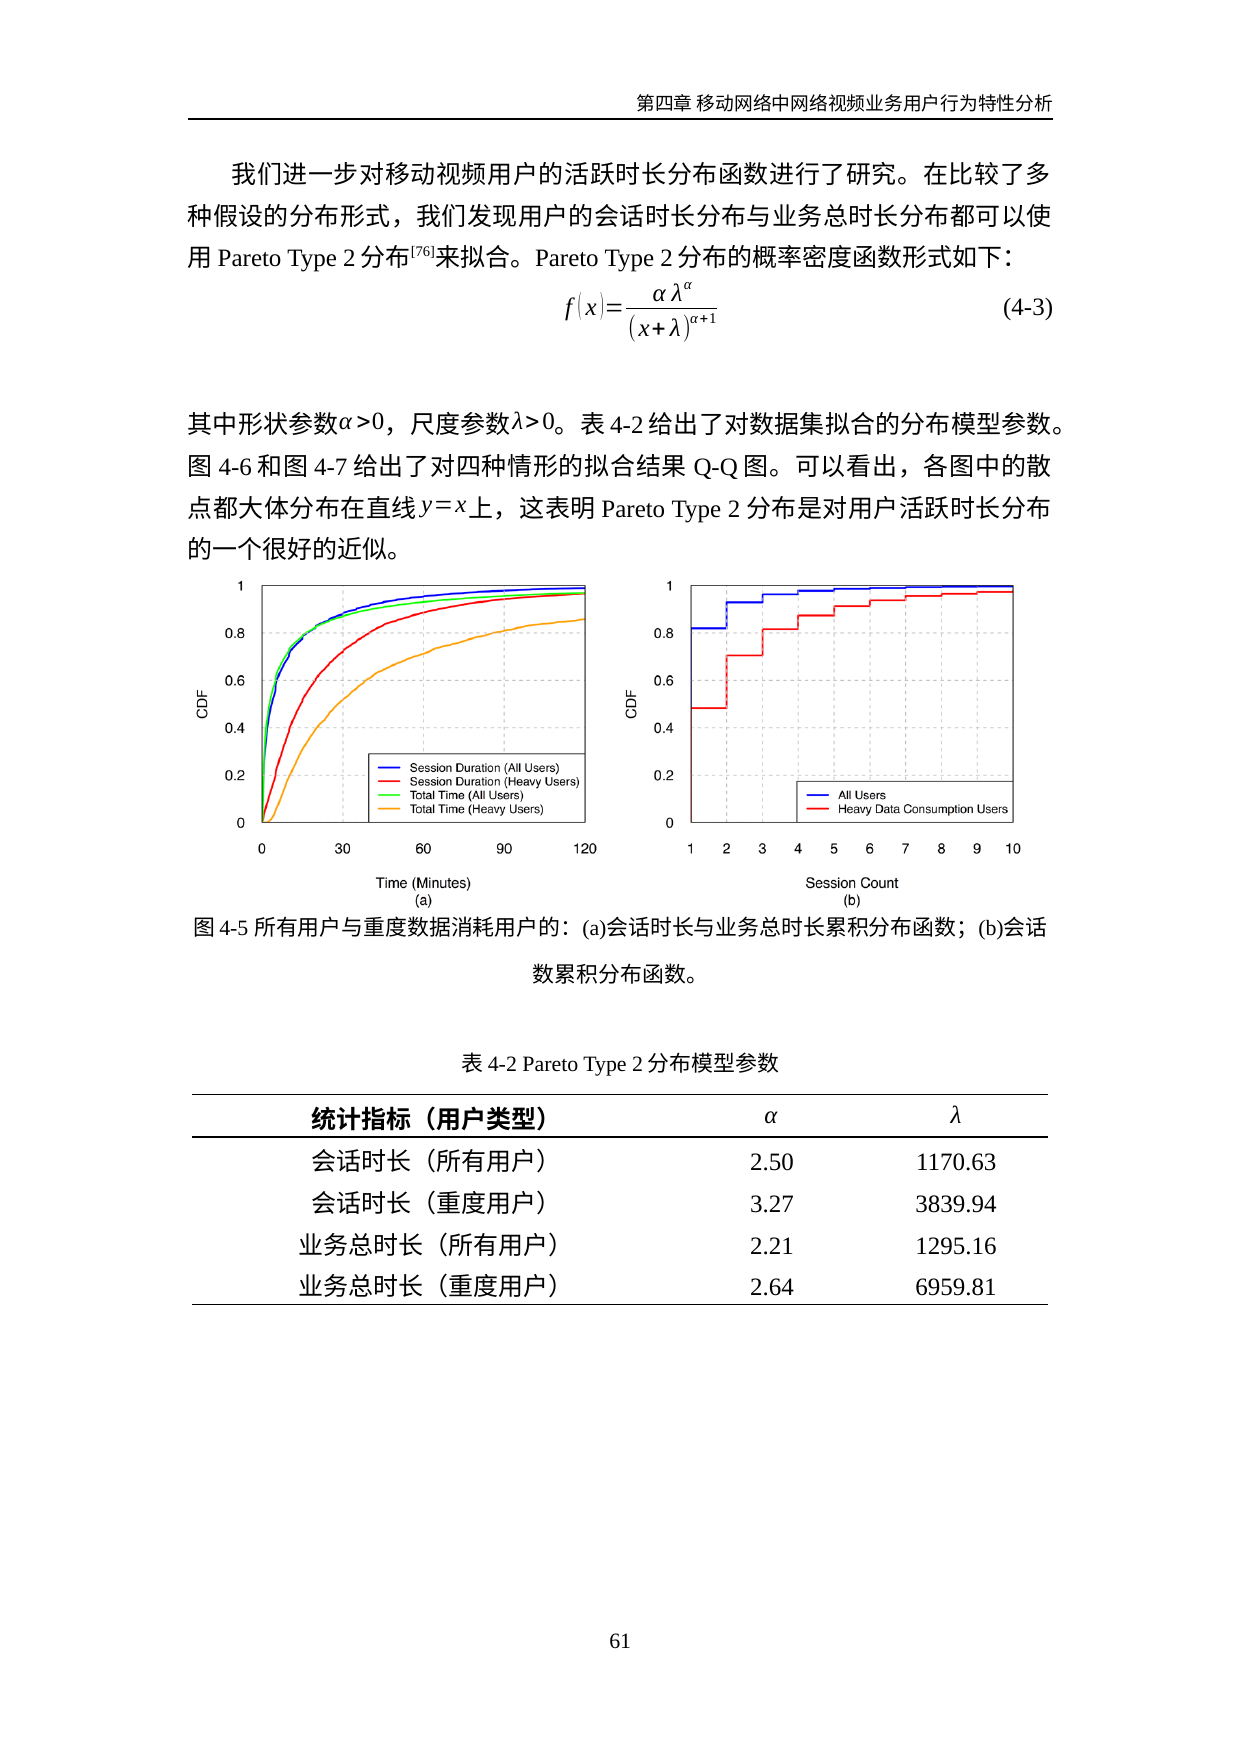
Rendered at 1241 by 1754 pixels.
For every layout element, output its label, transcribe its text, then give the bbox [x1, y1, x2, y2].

table_header 统计指标（用户类型） [192, 1095, 680, 1136]
table_header [863, 1095, 1048, 1136]
table_cell 业务总时长（所有用户） [192, 1221, 680, 1262]
table_cell 1295.16 [863, 1221, 1048, 1262]
table_header [680, 1095, 863, 1136]
table_cell 3839.94 [863, 1179, 1048, 1221]
table_cell 会话时长（重度用户） [192, 1179, 680, 1221]
table_cell 业务总时长（重度用户） [192, 1263, 680, 1304]
text 其中形状参数，尺度参数。表4-2给出了对数据集拟合的分布模型参数。图4-6和图4-7给出了对四种情形的拟合结果Q-Q图。可以看出，各图中的散点都大体分布在直线上，这表明Pareto Type 2分布是对用户活跃时长分布的一个很好的近似。 [187, 400, 1053, 567]
table_cell 1170.63 [863, 1138, 1048, 1179]
text 我们进一步对移动视频用户的活跃时长分布函数进行了研究。在比较了多种假设的分布形式，我们发现用户的会话时长分布与业务总时长分布都可以使用Pareto Type 2分布[76]来拟合。Pareto Type 2分布的概率密度函数形式如下： [187, 150, 1053, 275]
table_cell 3.27 [680, 1179, 863, 1221]
text 表4-2 Pareto Type 2分布模型参数 [187, 1046, 1053, 1078]
table_cell 6959.81 [863, 1263, 1048, 1304]
table_cell 2.64 [680, 1263, 863, 1304]
table_cell 2.21 [680, 1221, 863, 1262]
table_cell 2.50 [680, 1138, 863, 1179]
text 图4-5 所有用户与重度数据消耗用户的：(a)会话时长与业务总时长累积分布函数；(b)会话数累积分布函数。 [187, 909, 1053, 989]
picture [192, 567, 1049, 910]
table_cell 会话时长（所有用户） [192, 1138, 680, 1179]
